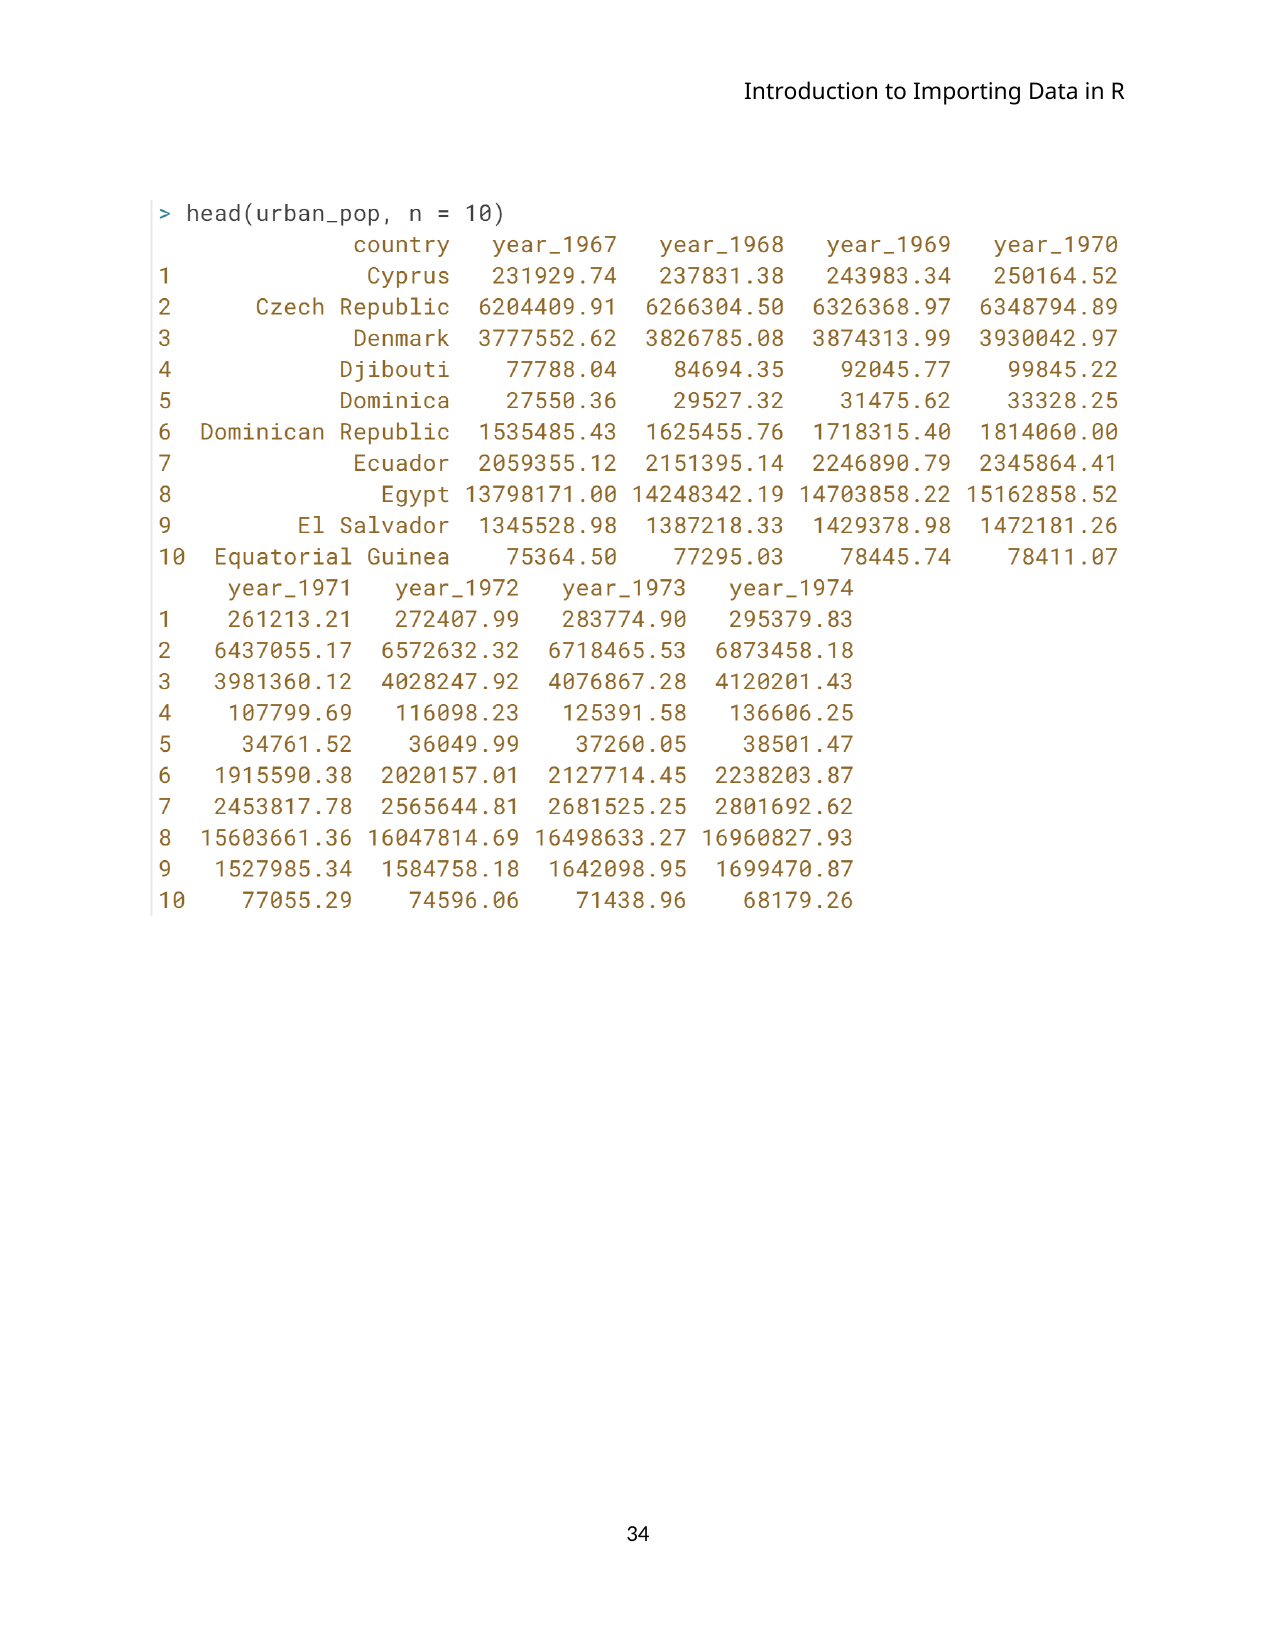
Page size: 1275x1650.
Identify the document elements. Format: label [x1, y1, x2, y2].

picture [150, 200, 1125, 916]
